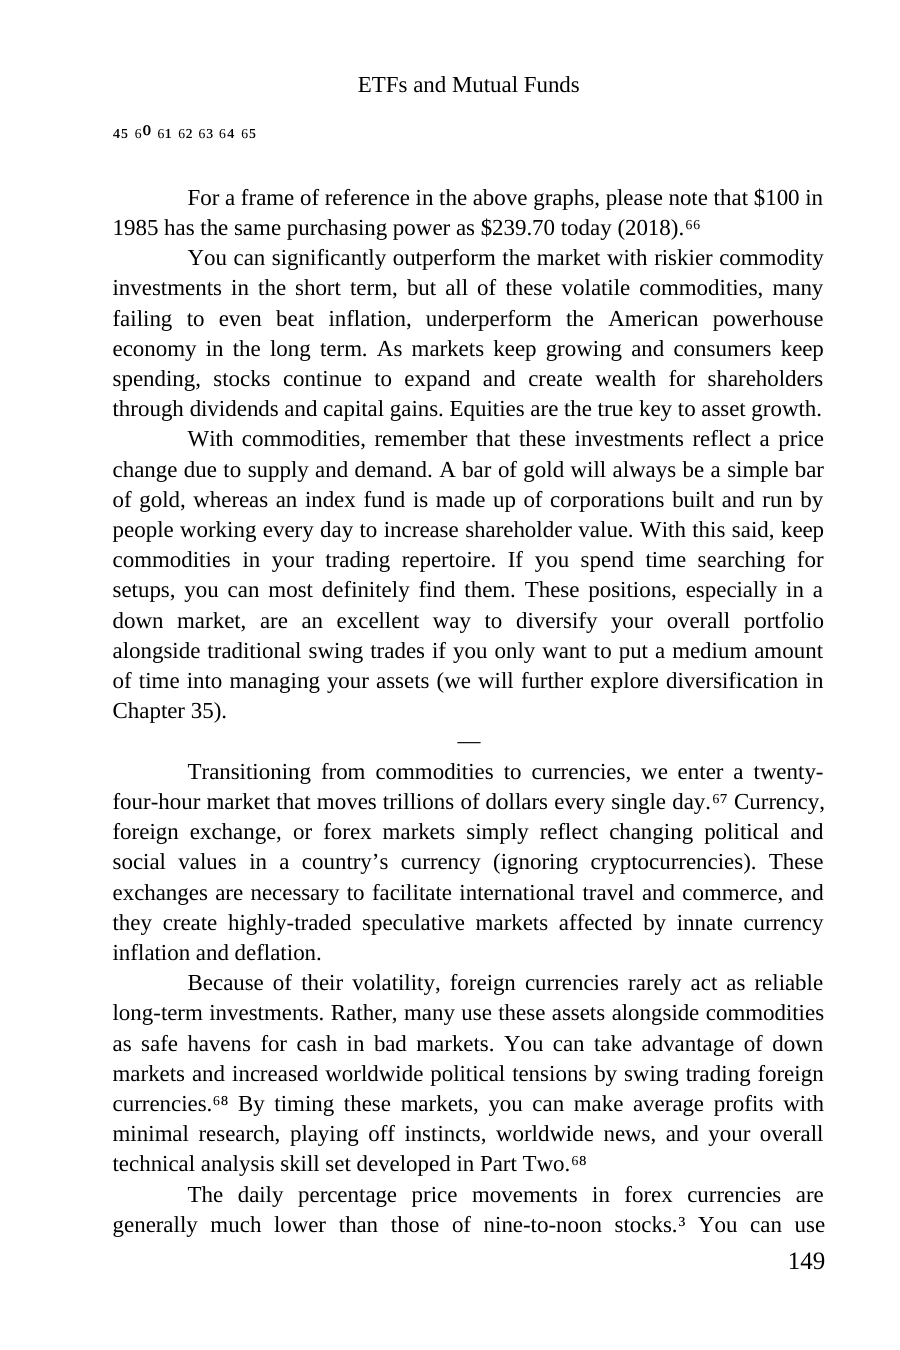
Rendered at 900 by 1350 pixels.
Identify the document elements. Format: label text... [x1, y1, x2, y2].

text You can significantly outperform the market with riskier commodity investments in the short term, but all of these volatile commodities, many failing to even beat inflation, underperform the American powerhouse economy in the long term. As markets keep growing and consumers keep spending, stocks continue to expand and create wealth for shareholders through dividends and capital gains. Equities are the true key to asset growth. [112, 244, 825, 422]
text With commodities, remember that these investments reflect a price change due to supply and demand. A bar of gold will always be a simple bar of gold, whereas an index fund is made up of corporations built and run by people working every day to increase shareholder value. With this said, keep commodities in your trading repertoire. If you spend time searching for setups, you can most definitely find them. These positions, especially in a down market, are an excellent way to diversify your overall portfolio alongside traditional swing trades if you only want to put a medium amount of time into managing your assets (we will further explore diversification in Chapter 35). [112, 426, 825, 724]
text Because of their volatility, foreign currencies rarely act as reliable long-term investments. Rather, many use these assets alongside commodities as safe havens for cash in bad markets. You can take advantage of down markets and increased worldwide political tensions by swing trading foreign currencies.⁶⁸ By timing these markets, you can make average profits with minimal research, playing off instincts, worldwide news, and your overall technical analysis skill set developed in Part Two.⁶⁸ [112, 969, 825, 1177]
text For a frame of reference in the above graphs, please note that $100 in 1985 has the same purchasing power as $239.70 today (2018).⁶⁶ [112, 184, 825, 240]
text ⁴⁵ ⁶⁰ ⁶¹ ⁶² ⁶³ ⁶⁴ ⁶⁵ [112, 123, 825, 150]
text — [112, 728, 825, 754]
text Transitioning from commodities to currencies, we enter a twenty-four-hour market that moves trillions of dollars every single day.⁶⁷ Currency, foreign exchange, or forex markets simply reflect changing political and social values in a country’s currency (ignoring cryptocurrencies). These exchanges are necessary to facilitate international travel and commerce, and they create highly-traded speculative markets affected by innate currency inflation and deflation. [112, 758, 825, 965]
